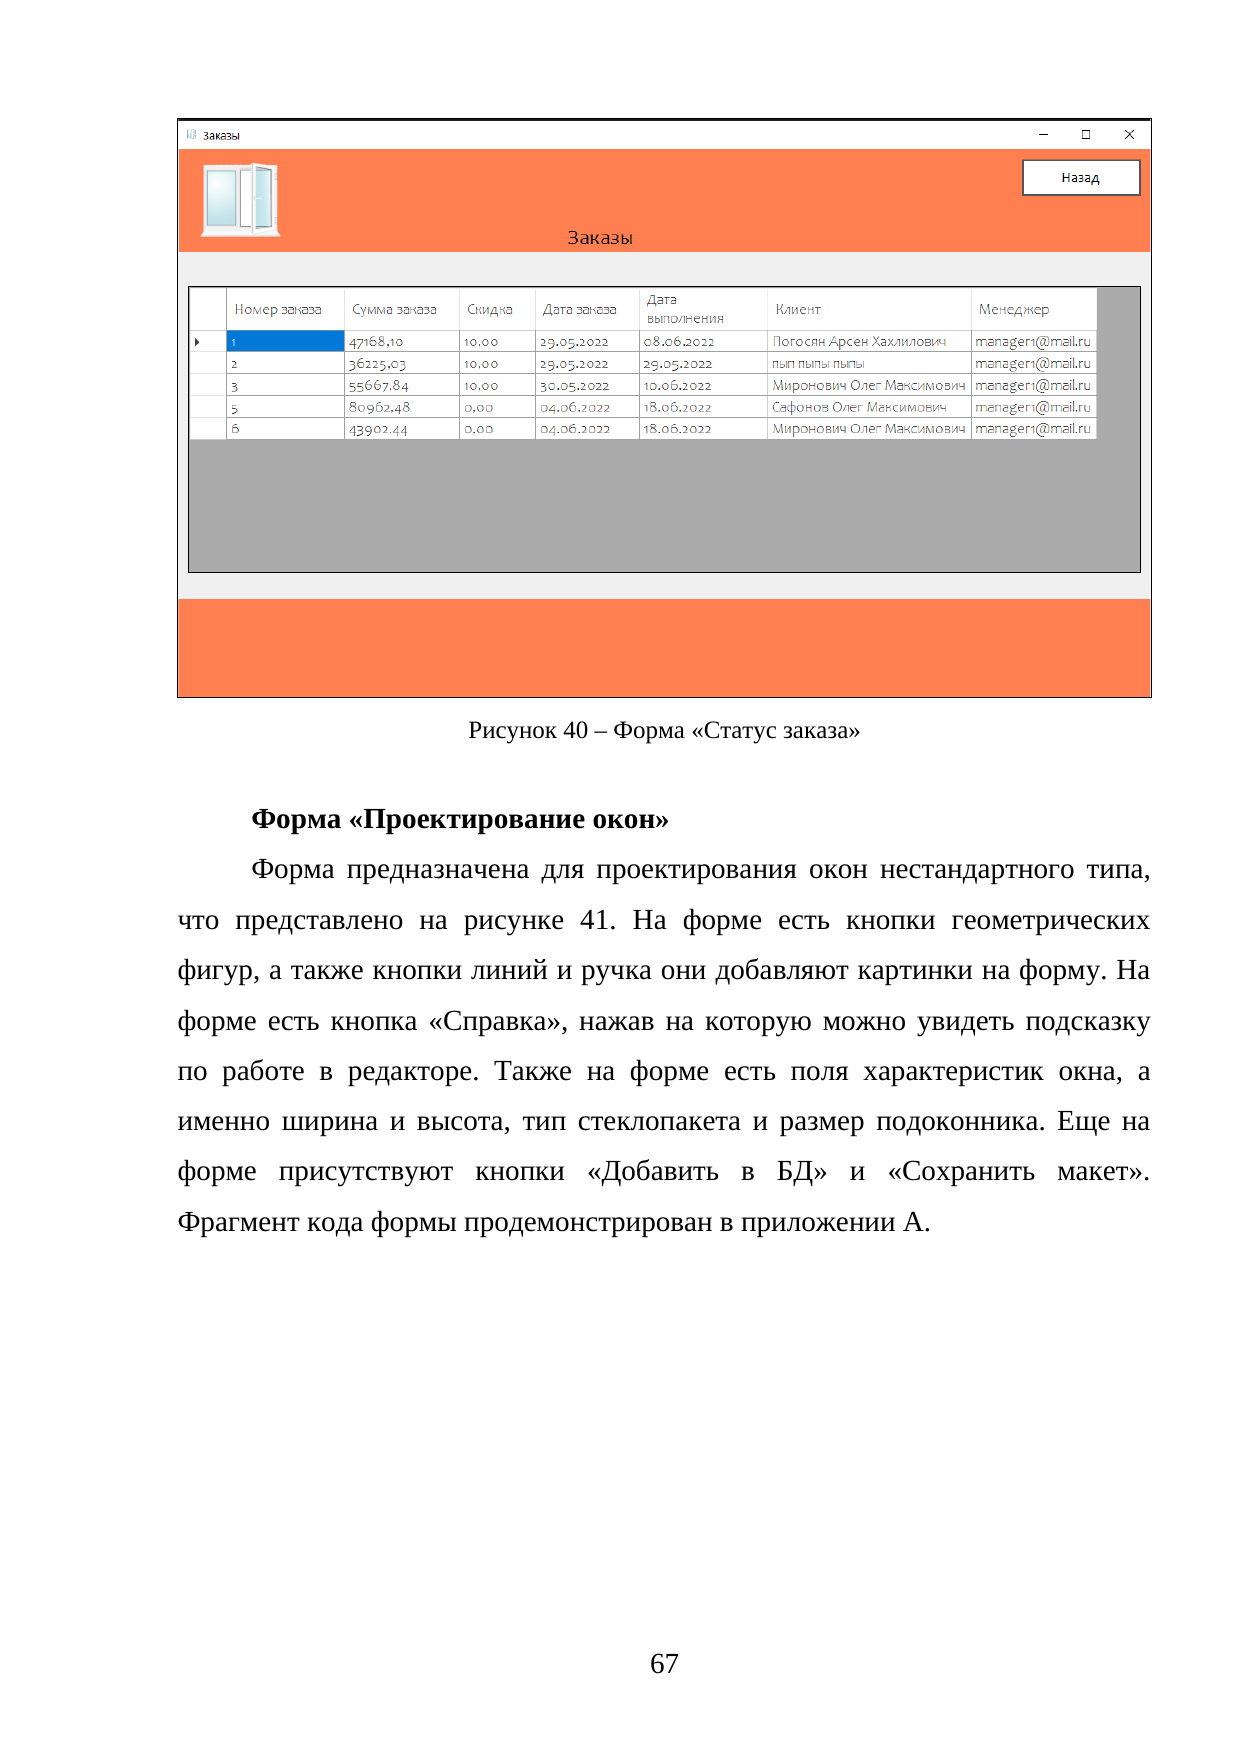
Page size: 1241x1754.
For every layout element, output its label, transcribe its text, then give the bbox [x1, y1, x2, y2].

text Форма «Проектирование окон» [177, 801, 1152, 835]
picture [178, 119, 1151, 697]
text Форма предназначена для проектирования окон нестандартного типа, что представлено на рисунке 41. На форме есть кнопки геометрических фигур, а также кнопки линий и ручка они добавляют картинки на форму. На форме есть кнопка «Справка», нажав на которую можно увидеть подсказку по работе в редакторе. Также на форме есть поля характеристик окна, а именно ширина и высота, тип стеклопакета и размер подоконника. Еще на форме присутствуют кнопки «Добавить в БД» и «Сохранить макет». Фрагмент кода формы продемонстрирован в приложении А. [177, 852, 1152, 1237]
text Рисунок 40 – Форма «Статус заказа» [177, 715, 1152, 744]
